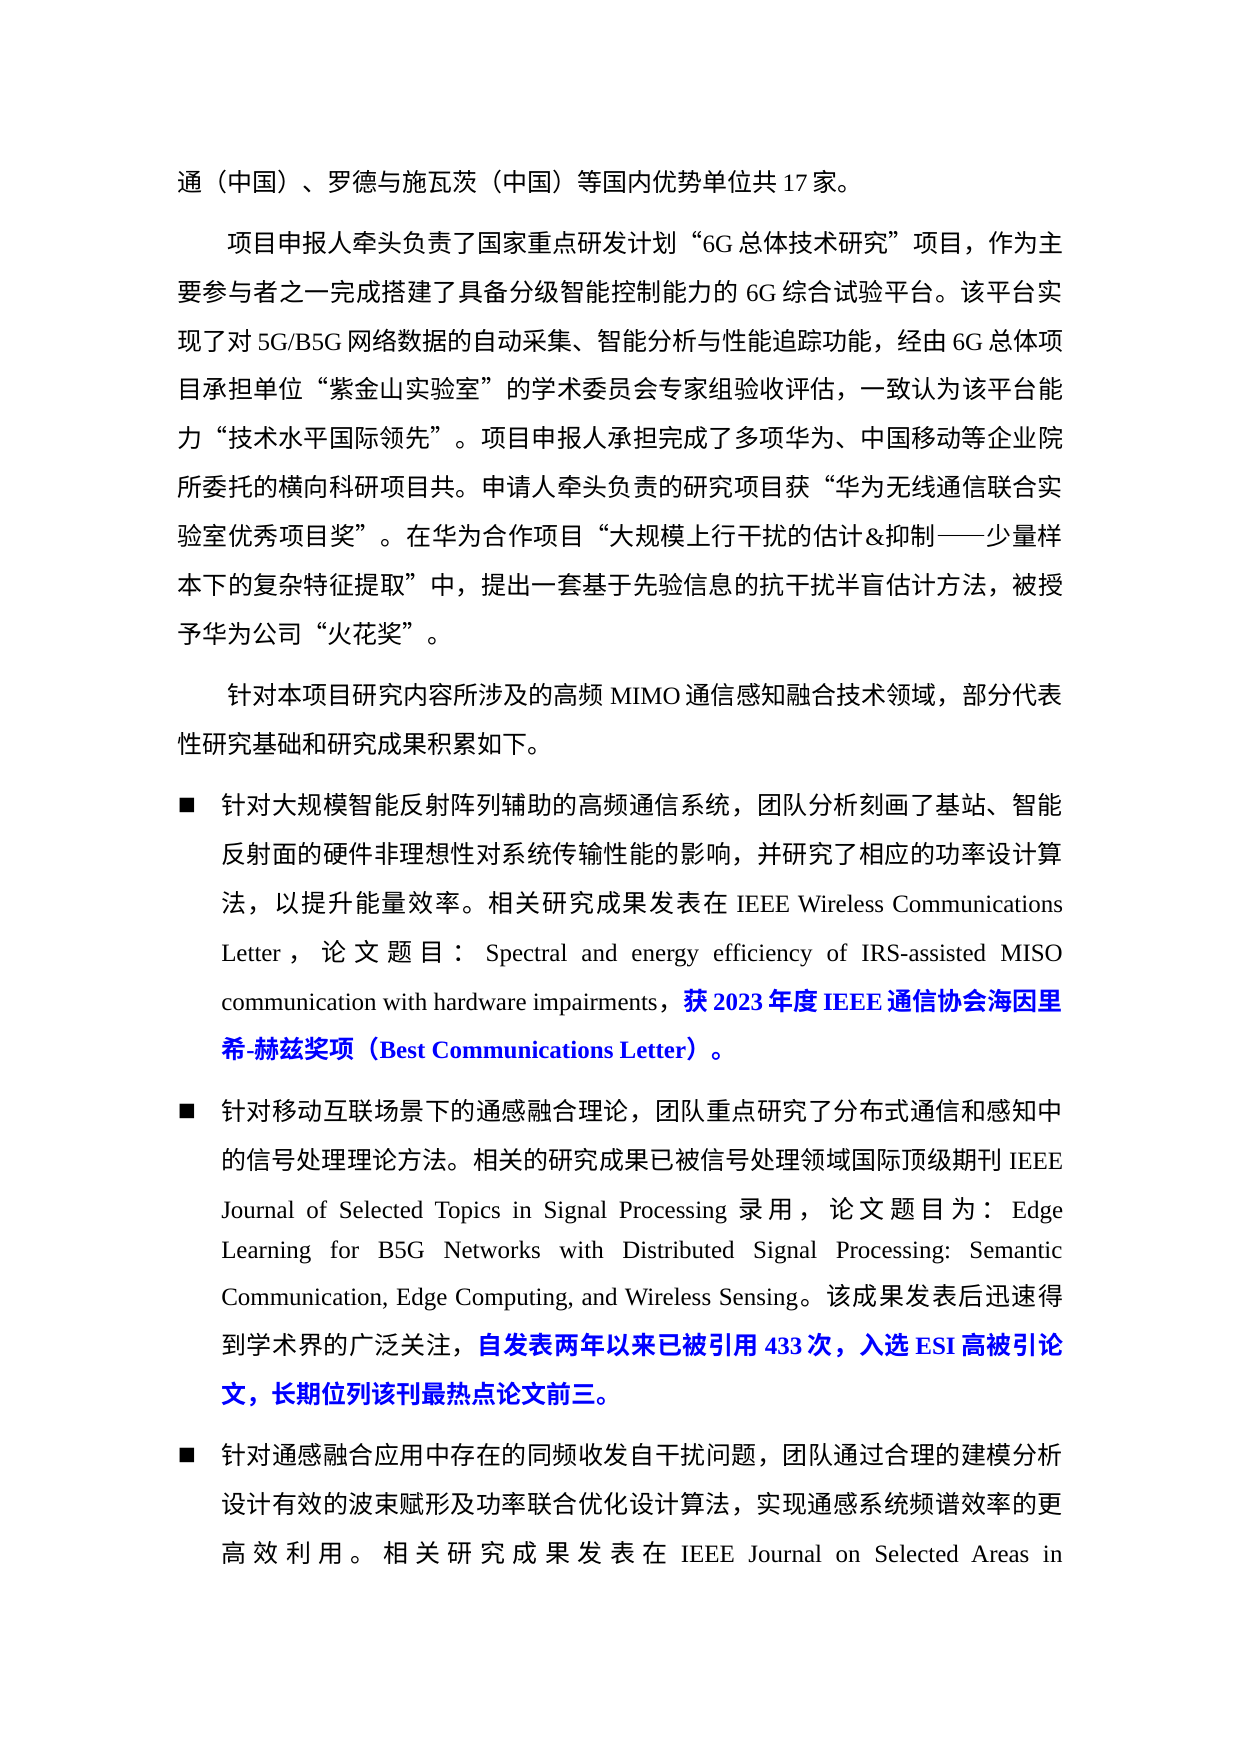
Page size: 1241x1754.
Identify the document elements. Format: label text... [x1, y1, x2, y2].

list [177, 1436, 1063, 1570]
list 针对移动互联场景下的通感融合理论，团队重点研究了分布式通信和感知中的信号处理理论方法。相关的研究成果已被信号处理领域国际顶级期刊IEEE Journal of Selected Topics in Signal Processing录用，论文题目为：Edge Learning for B5G Networks with Distributed Signal Processing: Semantic Communication, Edge Computing, and Wireless Sensing。该成果发表后迅速得到学术界的广泛关注，自发表两年以来已被引用433次，入选ESI高被引论文，长期位列该刊最热点论文前三。 [177, 1091, 1063, 1411]
text 项目申报人牵头负责了国家重点研发计划“6G总体技术研究”项目，作为主要参与者之一完成搭建了具备分级智能控制能力的6G综合试验平台。该平台实现了对5G/B5G网络数据的自动采集、智能分析与性能追踪功能，经由6G总体项目承担单位“紫金山实验室”的学术委员会专家组验收评估，一致认为该平台能力“技术水平国际领先”。项目申报人承担完成了多项华为、中国移动等企业院所委托的横向科研项目共。申请人牵头负责的研究项目获“华为无线通信联合实验室优秀项目奖”。在华为合作项目“大规模上行干扰的估计&抑制——少量样本下的复杂特征提取”中，提出一套基于先验信息的抗干扰半盲估计方法，被授予华为公司“火花奖”。 [177, 223, 1063, 650]
text 针对本项目研究内容所涉及的高频MIMO通信感知融合技术领域，部分代表性研究基础和研究成果积累如下。 [177, 676, 1063, 761]
list 针对大规模智能反射阵列辅助的高频通信系统，团队分析刻画了基站、智能反射面的硬件非理想性对系统传输性能的影响，并研究了相应的功率设计算法，以提升能量效率。相关研究成果发表在IEEE Wireless Communications Letter，论文题目：Spectral and energy efficiency of IRS-assisted MISO communication with hardware impairments，获2023年度IEEE通信协会海因里希-赫兹奖项（Best Communications Letter）。 [177, 786, 1063, 1066]
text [177, 162, 1063, 198]
